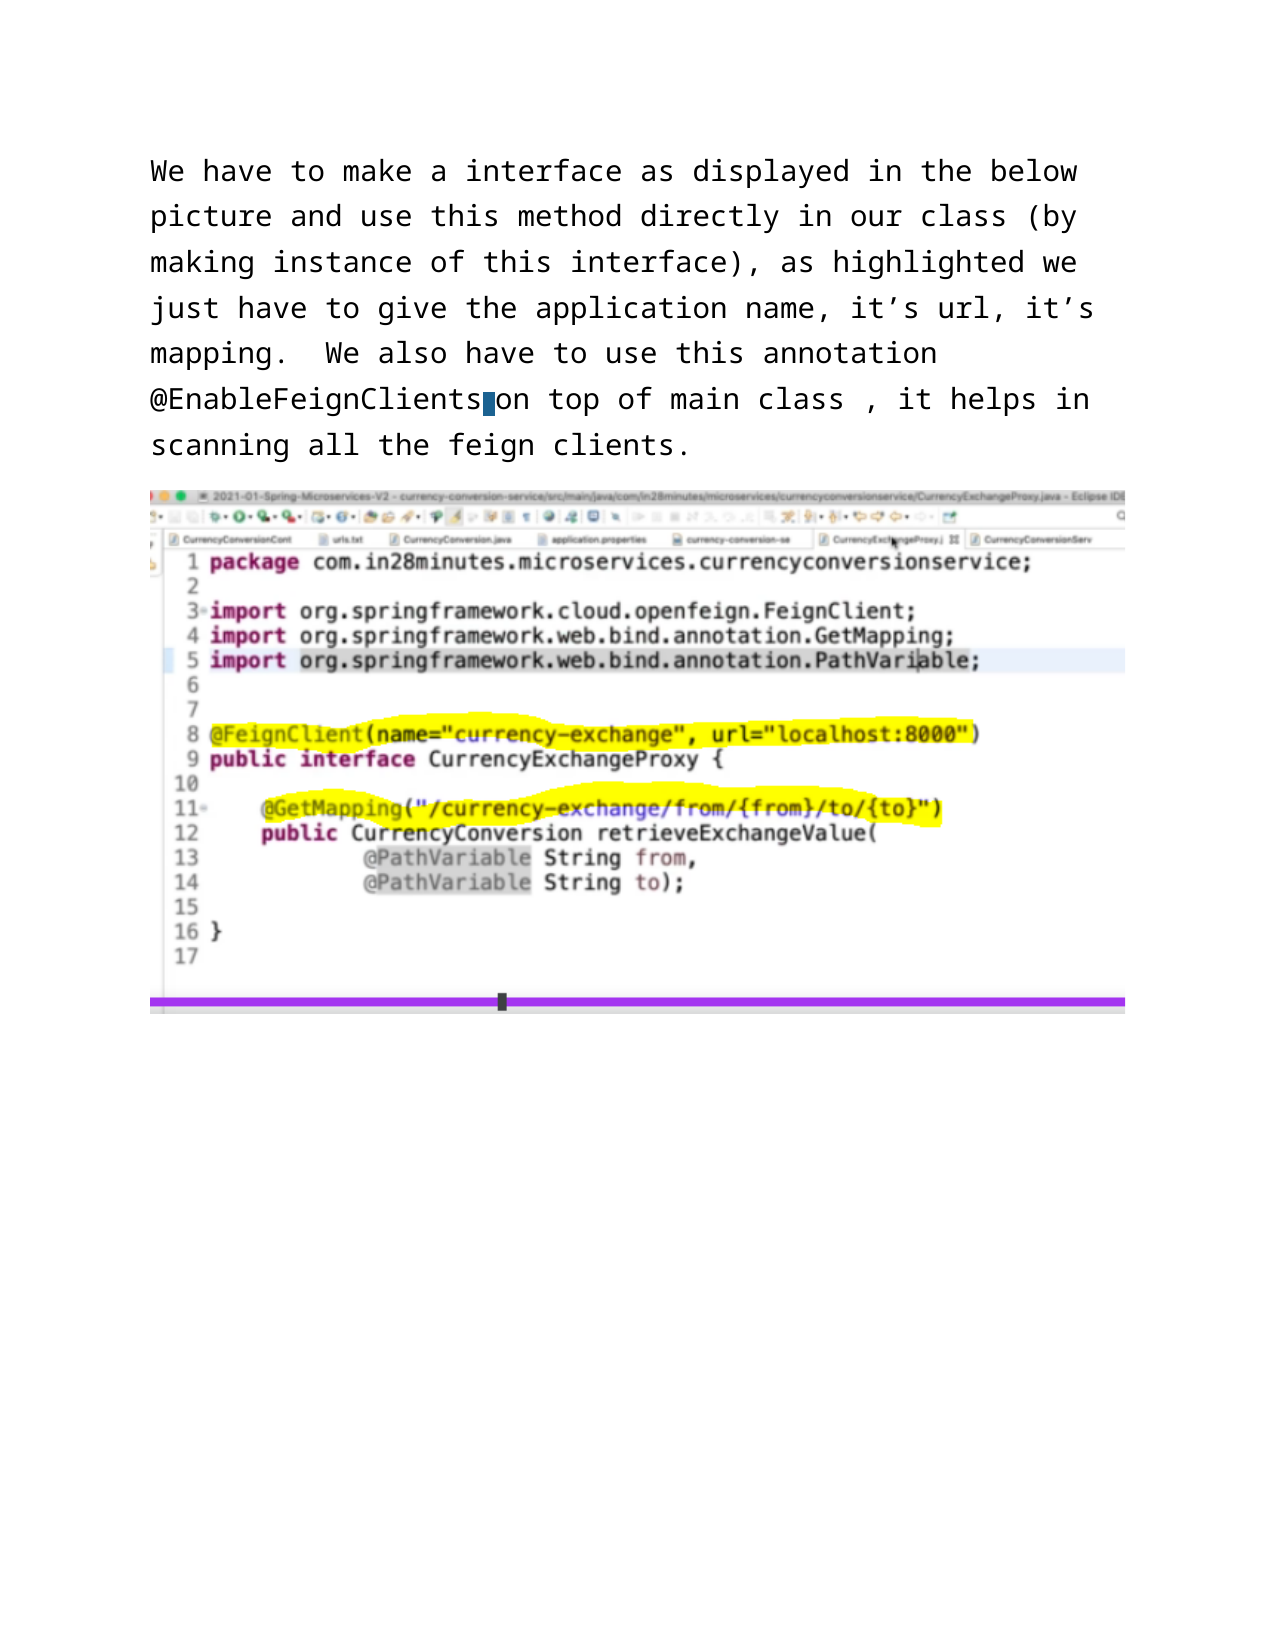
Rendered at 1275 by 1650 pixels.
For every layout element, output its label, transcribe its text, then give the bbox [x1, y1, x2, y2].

picture [150, 490, 1125, 1014]
text We have to make a interface as displayed in the below picture and use this method directly in our class (by making instance of this interface), as highlighted we just have to give the application name, it’s url, it’s mapping. We also have to use this annotation @EnableFeignClients on top of main class , it helps in scanning all the feign clients. [150, 150, 1125, 463]
